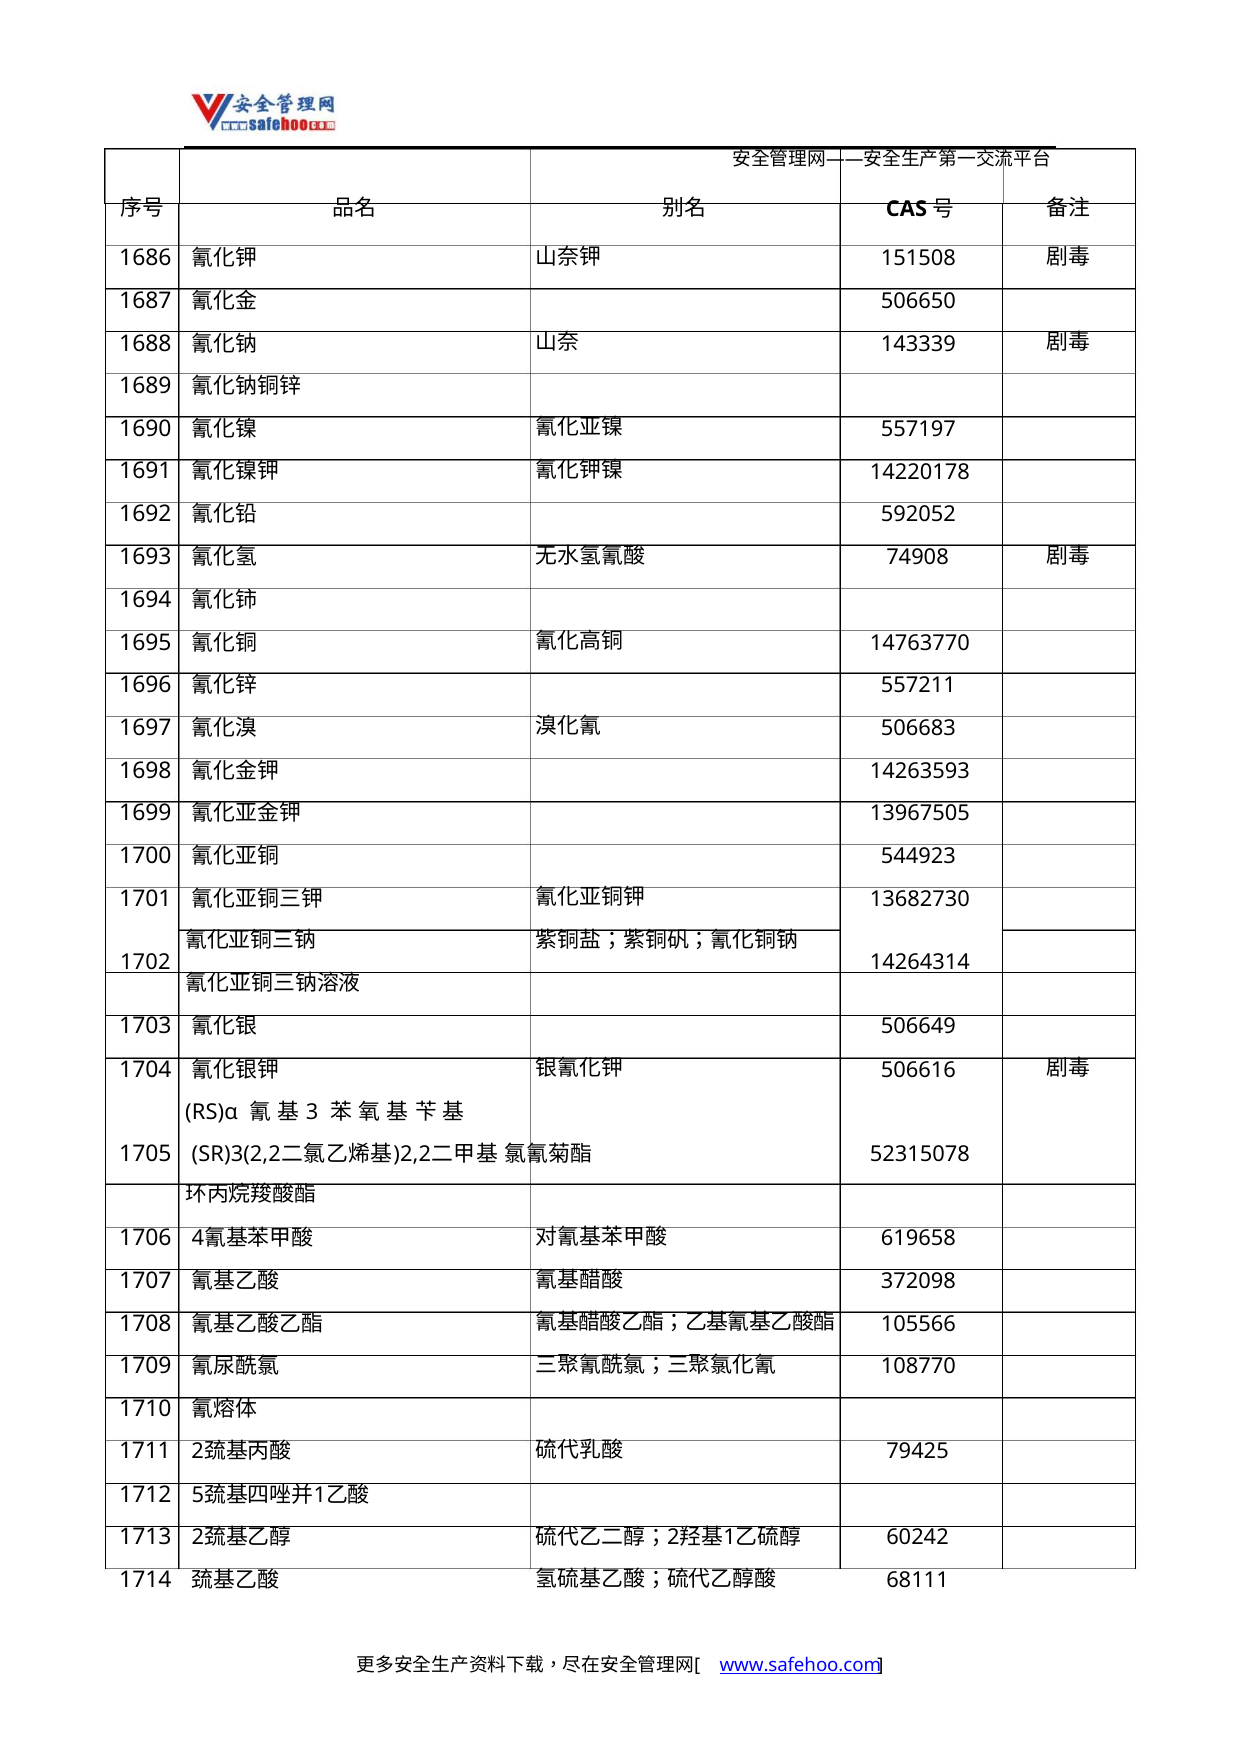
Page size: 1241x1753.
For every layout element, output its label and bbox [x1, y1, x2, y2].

picture [0, 0, 1241, 1753]
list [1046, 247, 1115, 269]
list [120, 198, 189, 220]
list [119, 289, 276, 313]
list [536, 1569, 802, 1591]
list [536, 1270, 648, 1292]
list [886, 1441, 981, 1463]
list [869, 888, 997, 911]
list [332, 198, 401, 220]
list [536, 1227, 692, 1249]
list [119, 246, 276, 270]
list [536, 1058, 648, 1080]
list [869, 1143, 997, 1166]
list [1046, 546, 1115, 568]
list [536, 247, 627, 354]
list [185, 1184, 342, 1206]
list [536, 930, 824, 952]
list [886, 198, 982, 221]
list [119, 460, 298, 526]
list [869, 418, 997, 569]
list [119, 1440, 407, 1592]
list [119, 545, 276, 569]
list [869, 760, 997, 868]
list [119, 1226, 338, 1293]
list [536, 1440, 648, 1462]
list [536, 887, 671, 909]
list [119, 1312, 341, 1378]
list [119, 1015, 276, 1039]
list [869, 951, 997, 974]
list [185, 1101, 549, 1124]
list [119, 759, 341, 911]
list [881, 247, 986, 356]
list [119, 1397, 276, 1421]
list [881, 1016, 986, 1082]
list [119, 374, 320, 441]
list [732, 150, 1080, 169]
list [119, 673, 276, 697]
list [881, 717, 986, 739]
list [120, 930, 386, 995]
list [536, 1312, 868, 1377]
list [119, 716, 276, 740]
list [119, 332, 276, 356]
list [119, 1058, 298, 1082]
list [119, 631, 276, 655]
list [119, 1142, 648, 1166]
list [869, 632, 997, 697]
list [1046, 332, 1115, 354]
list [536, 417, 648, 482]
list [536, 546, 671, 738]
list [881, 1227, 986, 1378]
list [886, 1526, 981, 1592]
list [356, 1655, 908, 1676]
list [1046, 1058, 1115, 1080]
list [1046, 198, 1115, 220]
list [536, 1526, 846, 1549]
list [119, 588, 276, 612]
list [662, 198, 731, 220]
